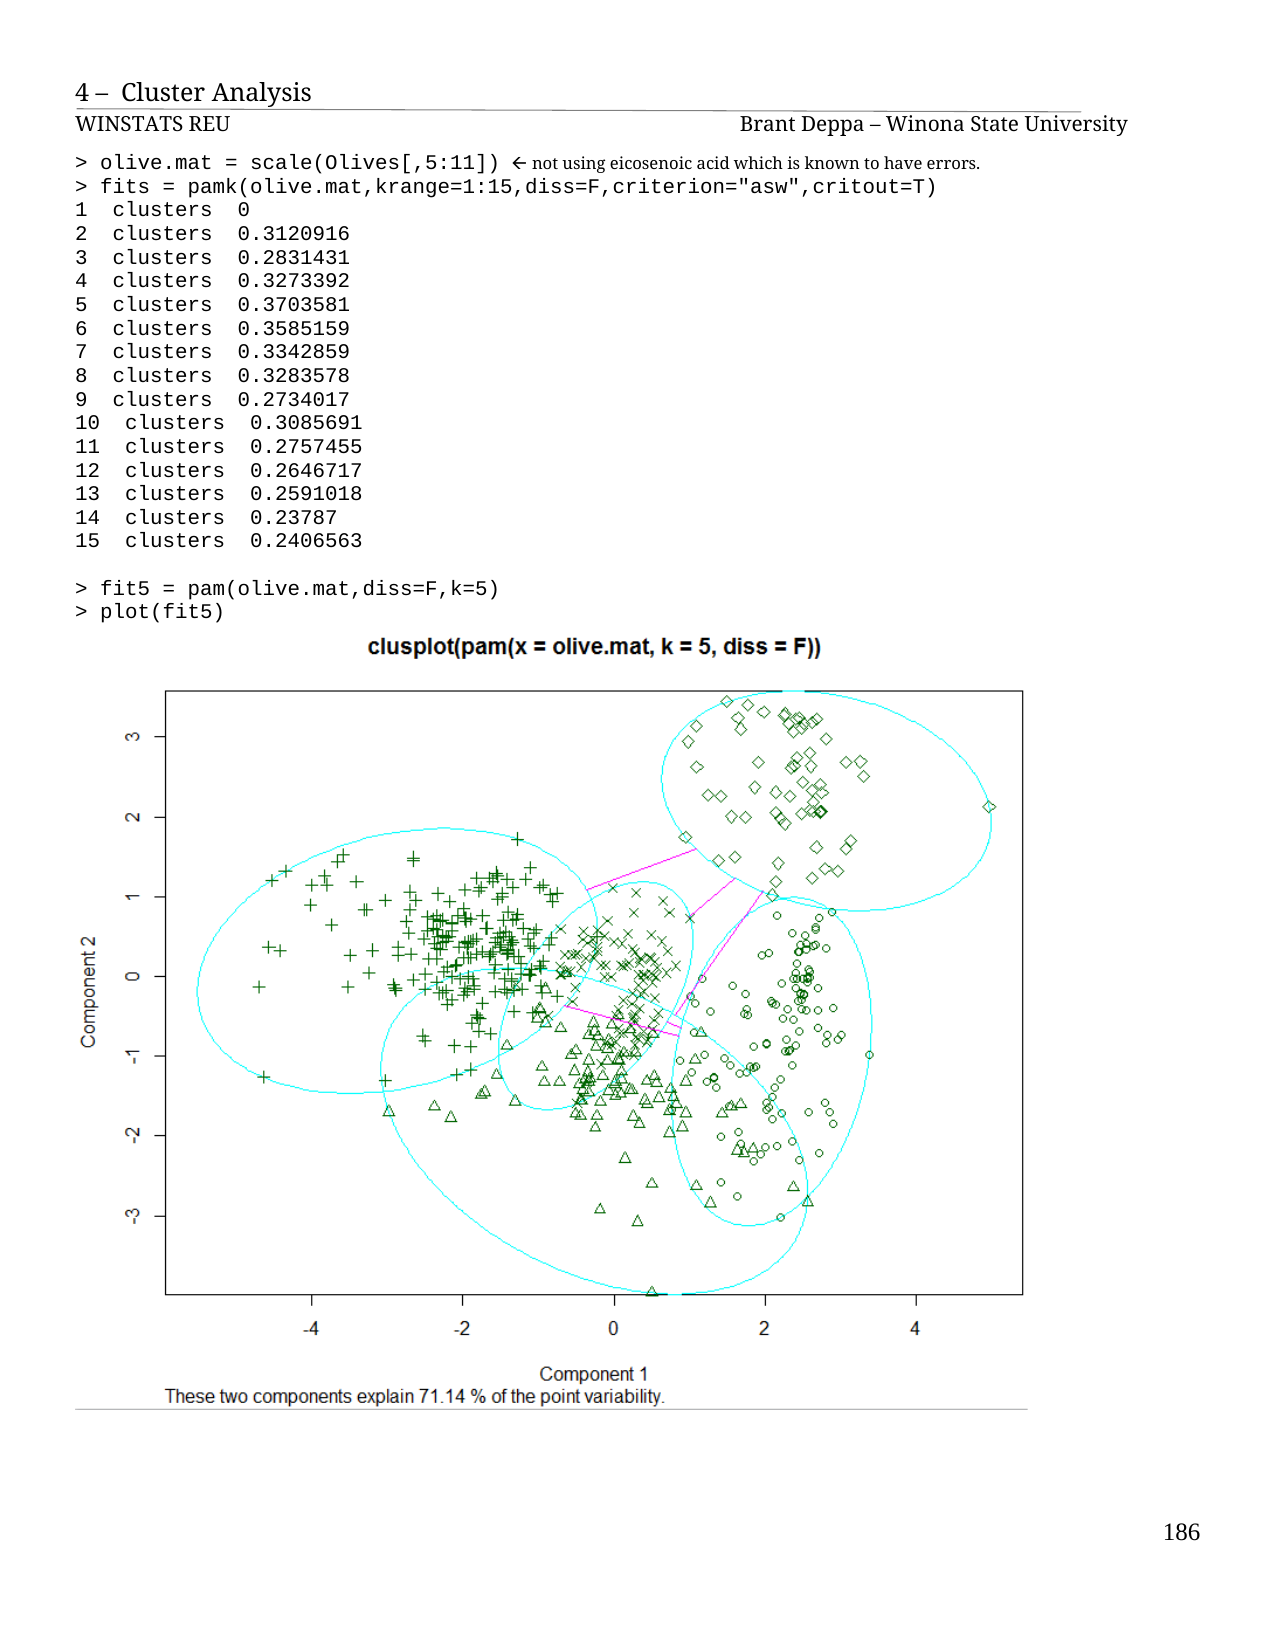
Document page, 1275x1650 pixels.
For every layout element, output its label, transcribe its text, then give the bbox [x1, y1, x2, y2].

text > olive.mat = scale(Olives[,5:11]) not using eicosenoic acid which is known to have errors. [75, 152, 1200, 176]
text 11 clusters 0.2757455 [75, 436, 1200, 459]
text 7 clusters 0.3342859 [75, 341, 1200, 365]
text 4 clusters 0.3273392 [75, 270, 1200, 294]
text 12 clusters 0.2646717 [75, 459, 1200, 483]
text > fits = pamk(olive.mat,krange=1:15,diss=F,criterion="asw",critout=T) [75, 176, 1200, 199]
text 15 clusters 0.2406563 > fit5 = pam(olive.mat,diss=F,k=5) [75, 531, 1200, 601]
text 2 clusters 0.3120916 [75, 223, 1200, 247]
text 10 clusters 0.3085691 [75, 412, 1200, 436]
text 1 clusters 0 [75, 199, 1200, 223]
picture [75, 625, 1028, 1410]
text 5 clusters 0.3703581 [75, 294, 1200, 318]
text 8 clusters 0.3283578 [75, 365, 1200, 389]
text 6 clusters 0.3585159 [75, 318, 1200, 341]
text 9 clusters 0.2734017 [75, 389, 1200, 412]
text 13 clusters 0.2591018 [75, 483, 1200, 507]
text 14 clusters 0.23787 [75, 507, 1200, 531]
text 3 clusters 0.2831431 [75, 247, 1200, 270]
text > plot(fit5) [75, 601, 1200, 625]
